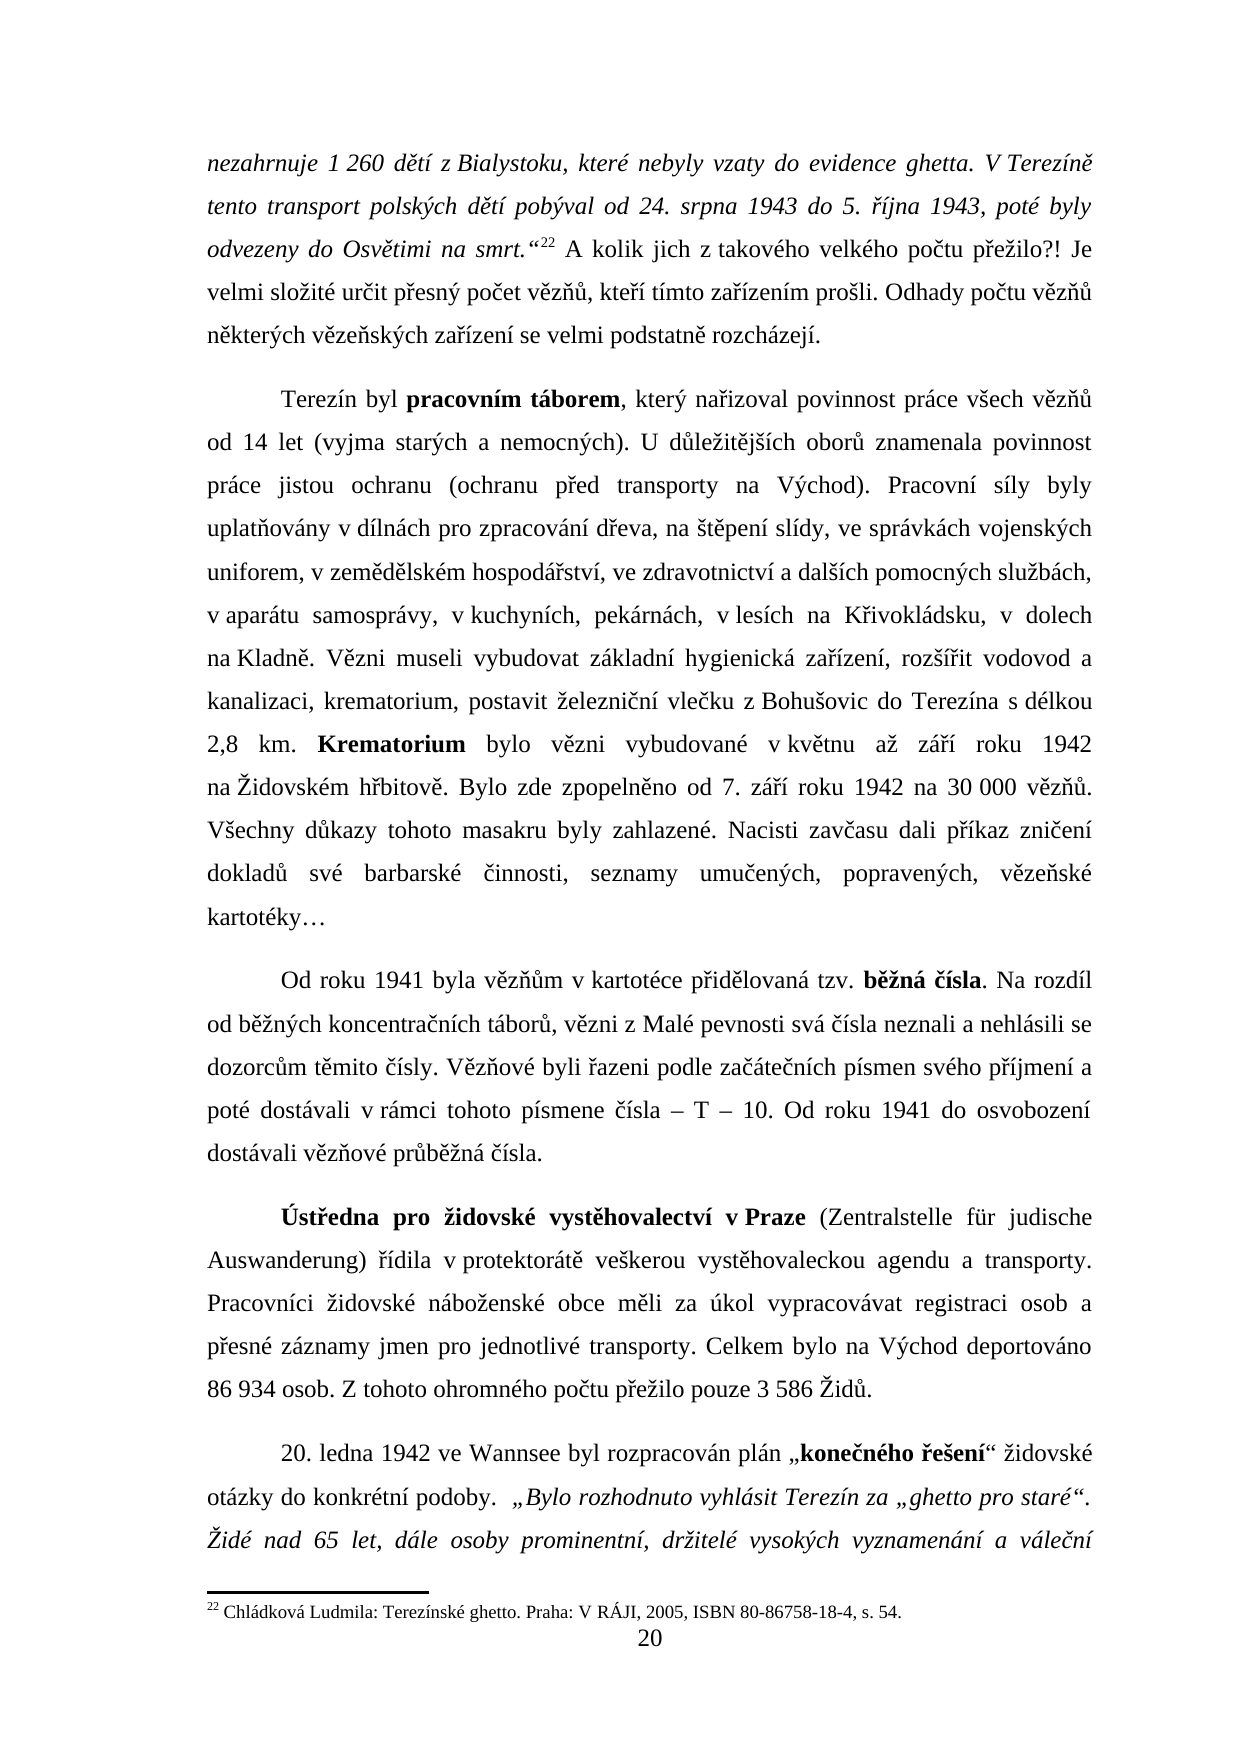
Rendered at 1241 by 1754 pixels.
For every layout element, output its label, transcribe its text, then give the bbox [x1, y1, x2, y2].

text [207, 148, 1092, 349]
text Terezín byl pracovním táborem, který nařizoval povinnost práce všech vězňů od 14 let (vyjma starých a nemocných). U důležitějších oborů znamenala povinnost práce jistou ochranu (ochranu před transporty na Východ). Pracovní síly byly uplatňovány v dílnách pro zpracování dřeva, na štěpení slídy, ve správkách vojenských uniforem, v zemědělském hospodářství, ve zdravotnictví a dalších pomocných službách, v aparátu samosprávy, v kuchyních, pekárnách, v lesích na Křivokládsku, v dolech na Kladně. Vězni museli vybudovat základní hygienická zařízení, rozšířit vodovod a kanalizaci, krematorium, postavit železniční vlečku z Bohušovic do Terezína s délkou 2,8 km. Krematorium bylo vězni vybudované v květnu až září roku 1942 na Židovském hřbitově. Bylo zde zpopelněno od 7. září roku 1942 na 30 000 vězňů. Všechny důkazy tohoto masakru byly zahlazené. Nacisti zavčasu dali příkaz zničení dokladů své barbarské činnosti, seznamy umučených, popravených, vězeňské kartotéky… [207, 384, 1092, 930]
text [207, 1438, 1092, 1553]
text Od roku 1941 byla vězňům v kartotéce přidělovaná tzv. běžná čísla. Na rozdíl od běžných koncentračních táborů, vězni z Malé pevnosti svá čísla neznali a nehlásili se dozorcům těmito čísly. Vězňové byli řazeni podle začátečních písmen svého příjmení a poté dostávali v rámci tohoto písmene čísla – T – 10. Od roku 1941 do osvobození dostávali vězňové průběžná čísla. [207, 966, 1092, 1167]
text Ústředna pro židovské vystěhovalectví v Praze (Zentralstelle für judische Auswanderung) řídila v protektorátě veškerou vystěhovaleckou agendu a transporty. Pracovníci židovské náboženské obce měli za úkol vypracovávat registraci osob a přesné záznamy jmen pro jednotlivé transporty. Celkem bylo na Východ deportováno 86 934 osob. Z tohoto ohromného počtu přežilo pouze 3 586 Židů. [207, 1202, 1092, 1403]
